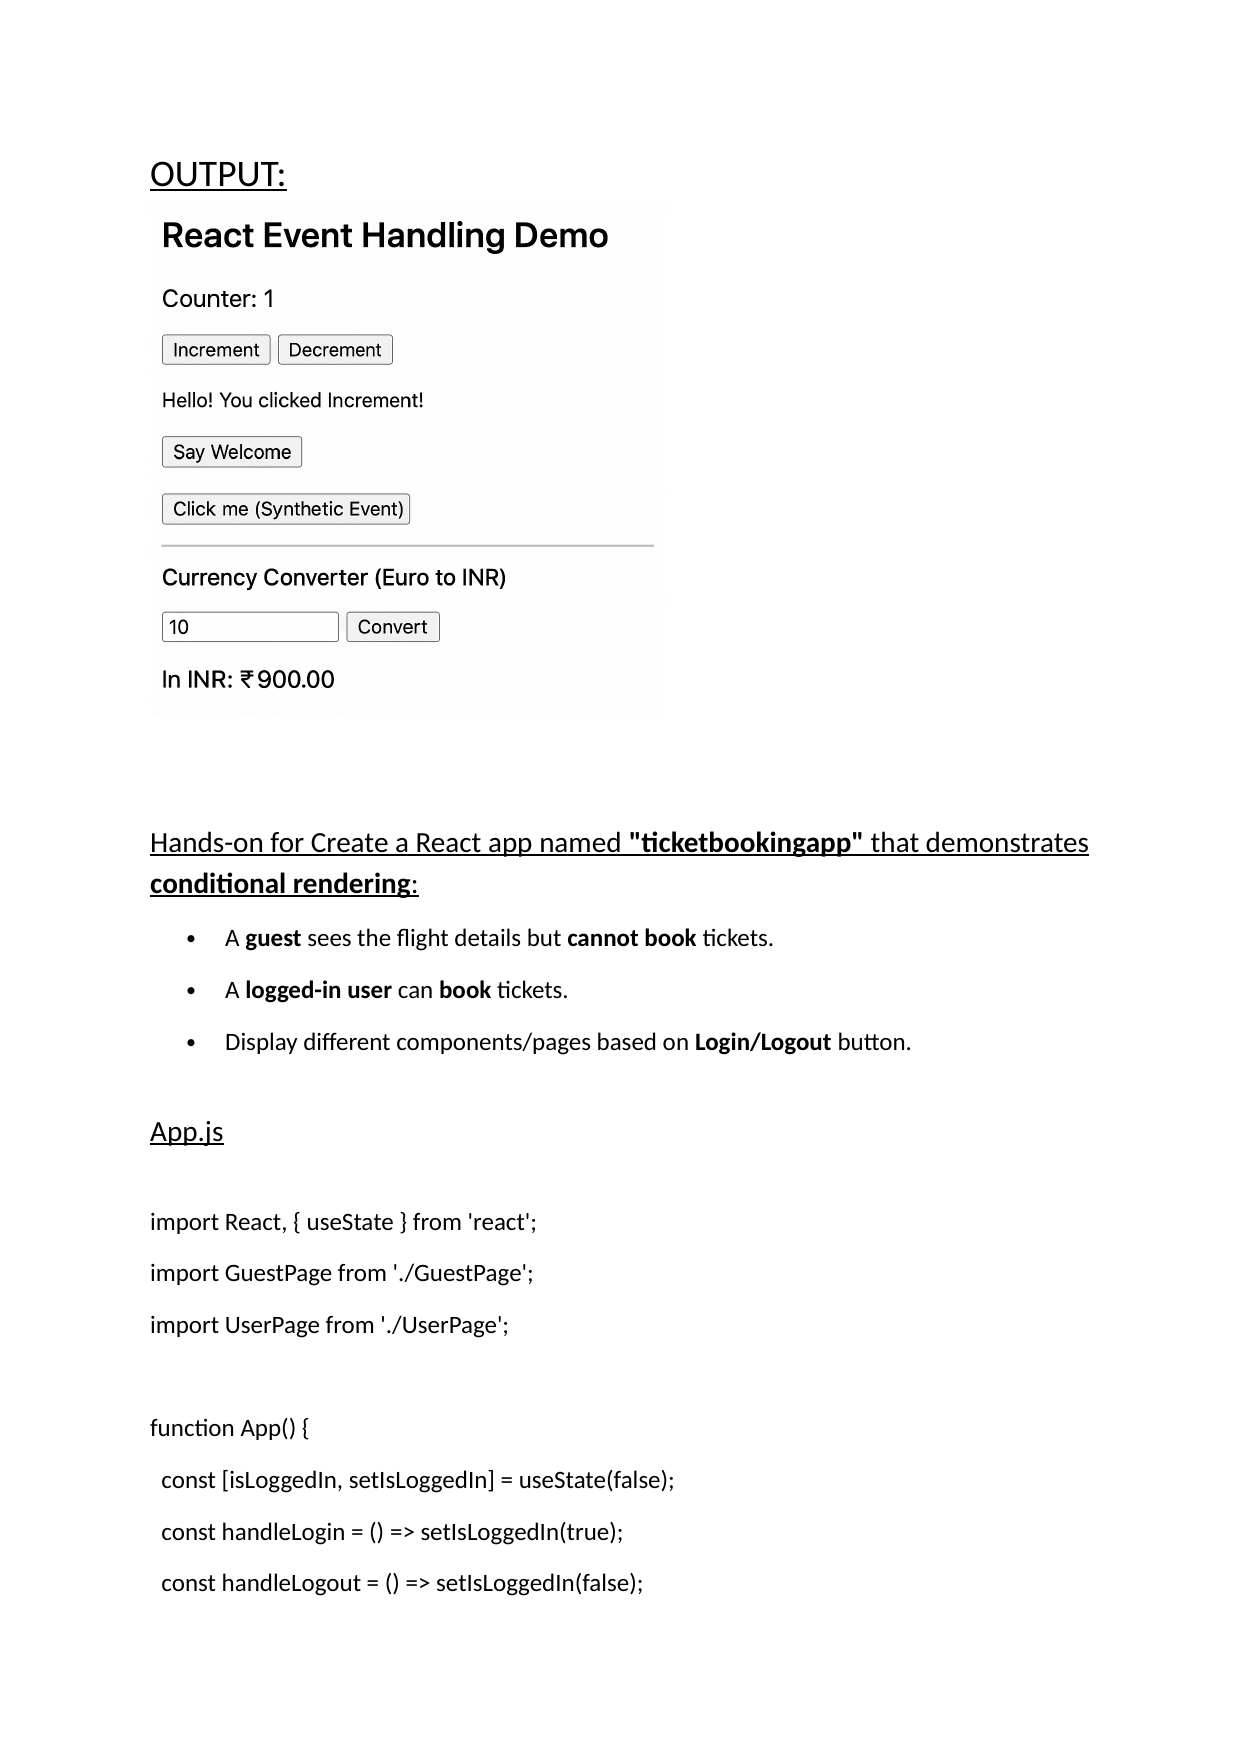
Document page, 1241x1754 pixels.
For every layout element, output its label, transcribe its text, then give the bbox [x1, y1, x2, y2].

list A logged-in user can book tickets. [187, 974, 1090, 1004]
text App.js [150, 1077, 1090, 1149]
text const [isLoggedIn, setIsLoggedIn] = useState(false); [150, 1464, 1090, 1494]
text import React, { useState } from 'react'; [150, 1171, 1090, 1236]
text Hands-on for Create a React app named "ticketbookingapp" that demonstrates conditional rendering: [150, 824, 1090, 900]
list Display different components/pages based on Login/Logout button. [187, 1026, 1090, 1056]
text import GuestPage from './GuestPage'; [150, 1257, 1090, 1288]
text import UserPage from './UserPage'; [150, 1309, 1090, 1339]
list A guest sees the flight details but cannot book tickets. [187, 922, 1090, 953]
text const handleLogout = () => setIsLoggedIn(false); [150, 1567, 1090, 1598]
picture [150, 200, 666, 716]
text function App() { [150, 1412, 1090, 1443]
text const handleLogin = () => setIsLoggedIn(true); [150, 1516, 1090, 1546]
